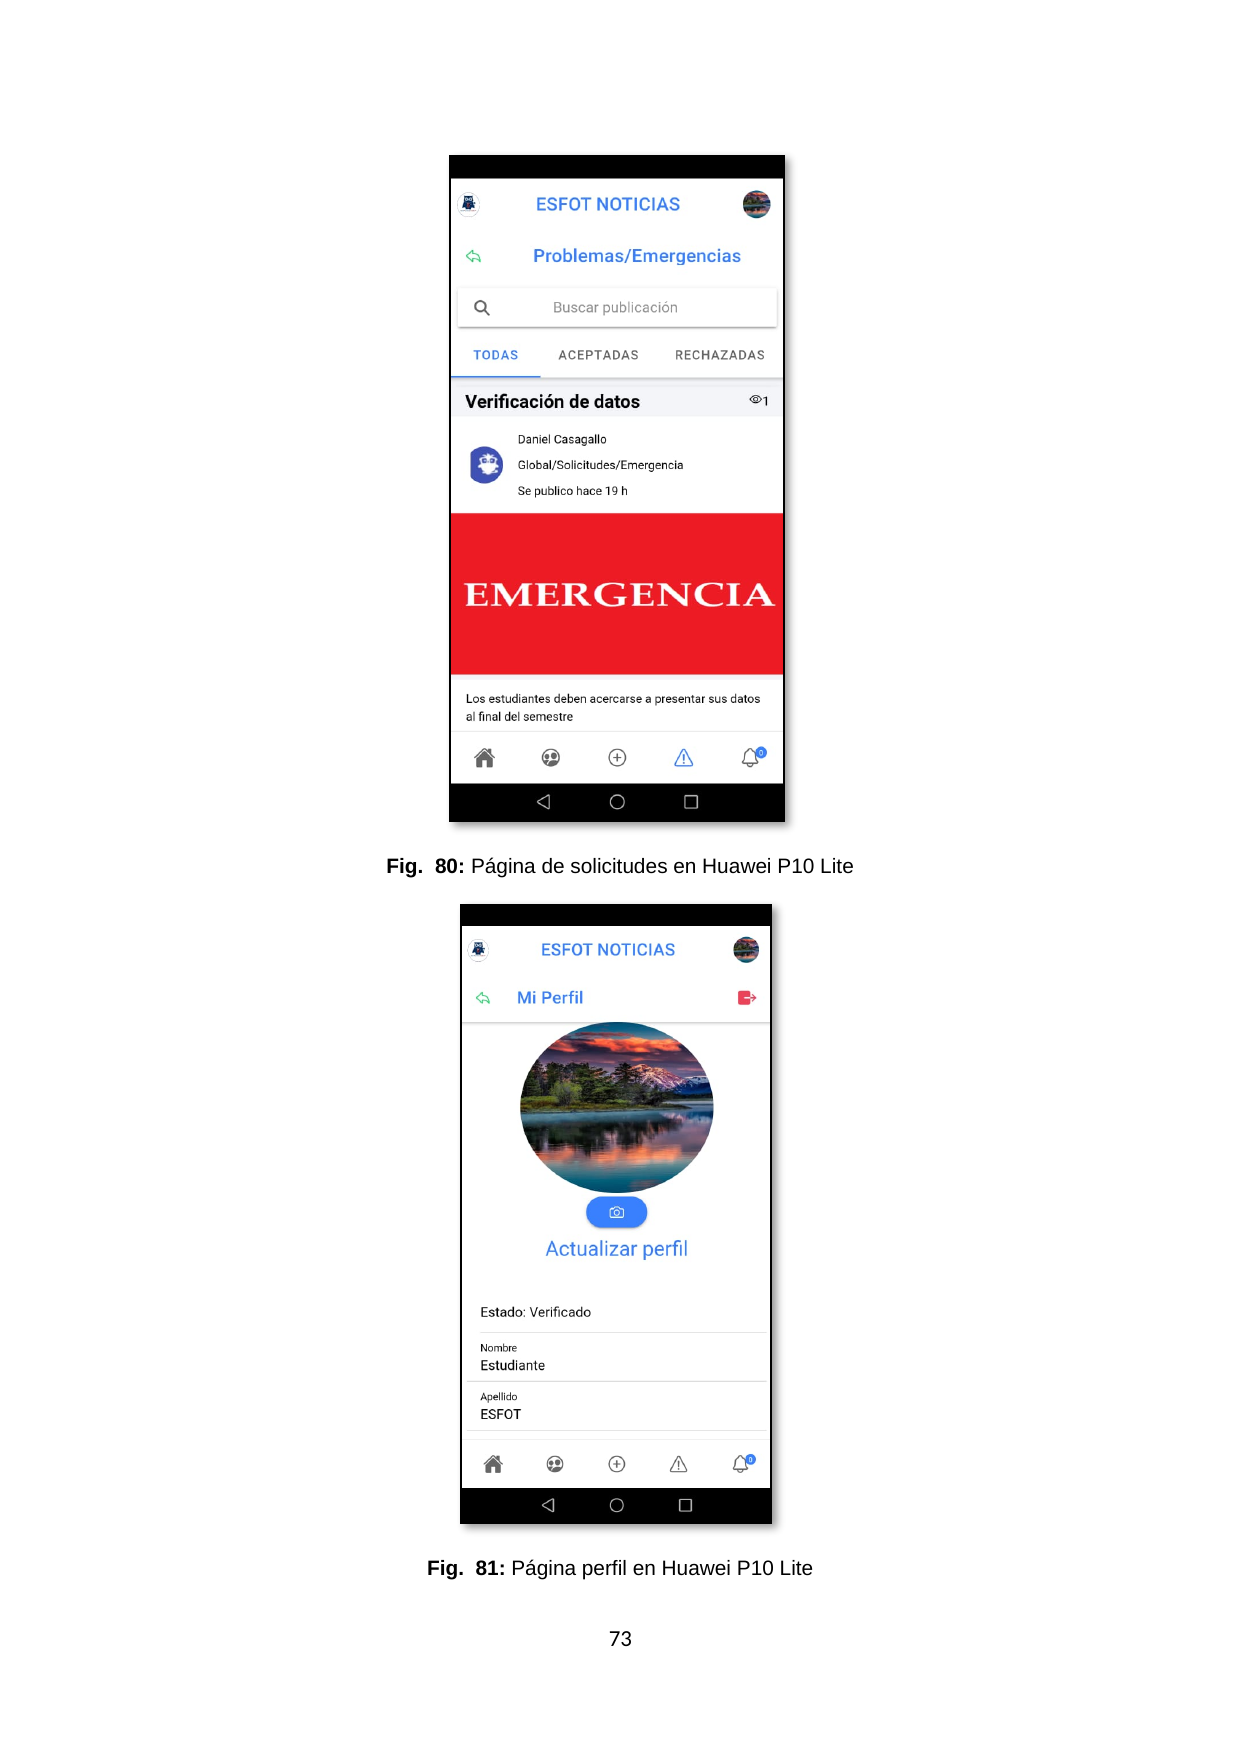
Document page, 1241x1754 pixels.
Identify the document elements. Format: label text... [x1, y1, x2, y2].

picture [462, 906, 770, 1522]
picture [451, 157, 783, 820]
text Fig. 80: Página de solicitudes en Huawei P10 Lite [177, 854, 1063, 878]
text Fig. 81: Página perfil en Huawei P10 Lite [177, 1556, 1063, 1580]
